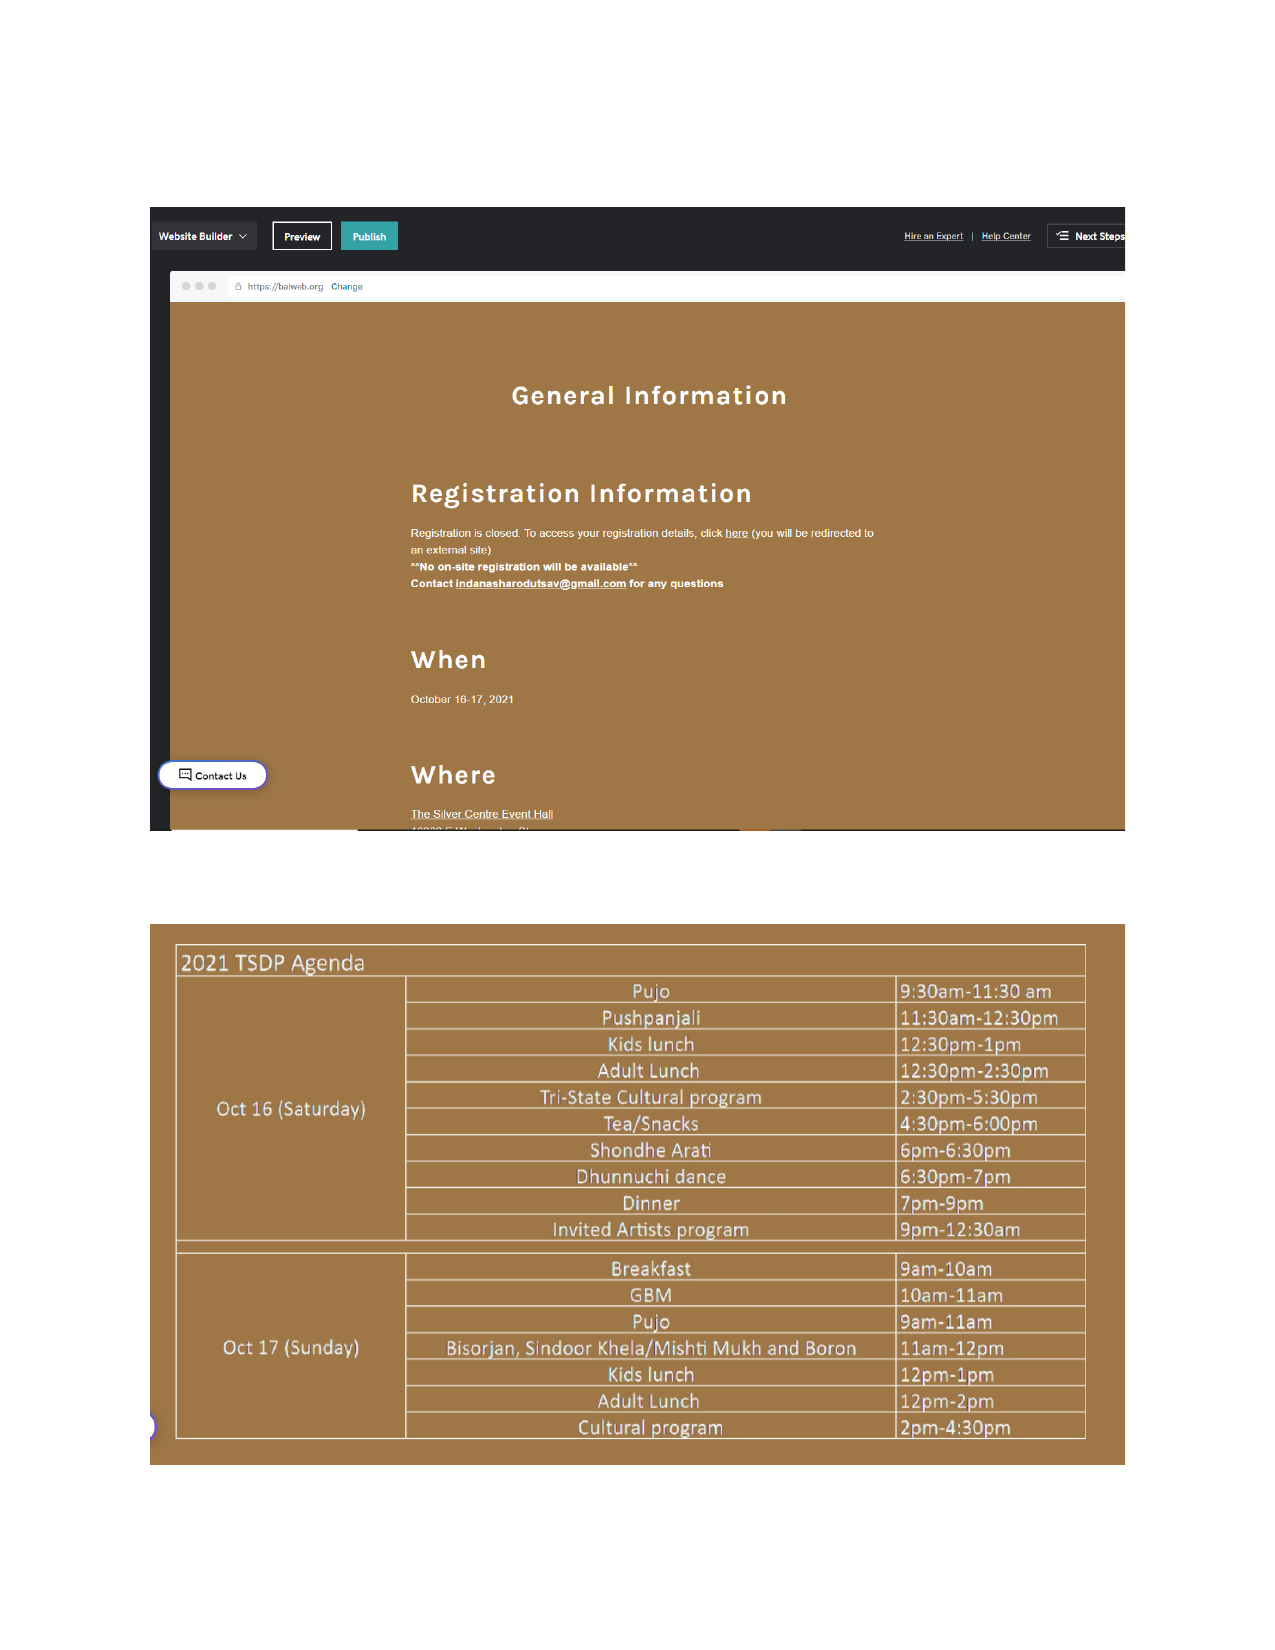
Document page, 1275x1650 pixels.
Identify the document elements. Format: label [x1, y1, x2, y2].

picture [150, 924, 1125, 1465]
picture [150, 207, 1125, 831]
